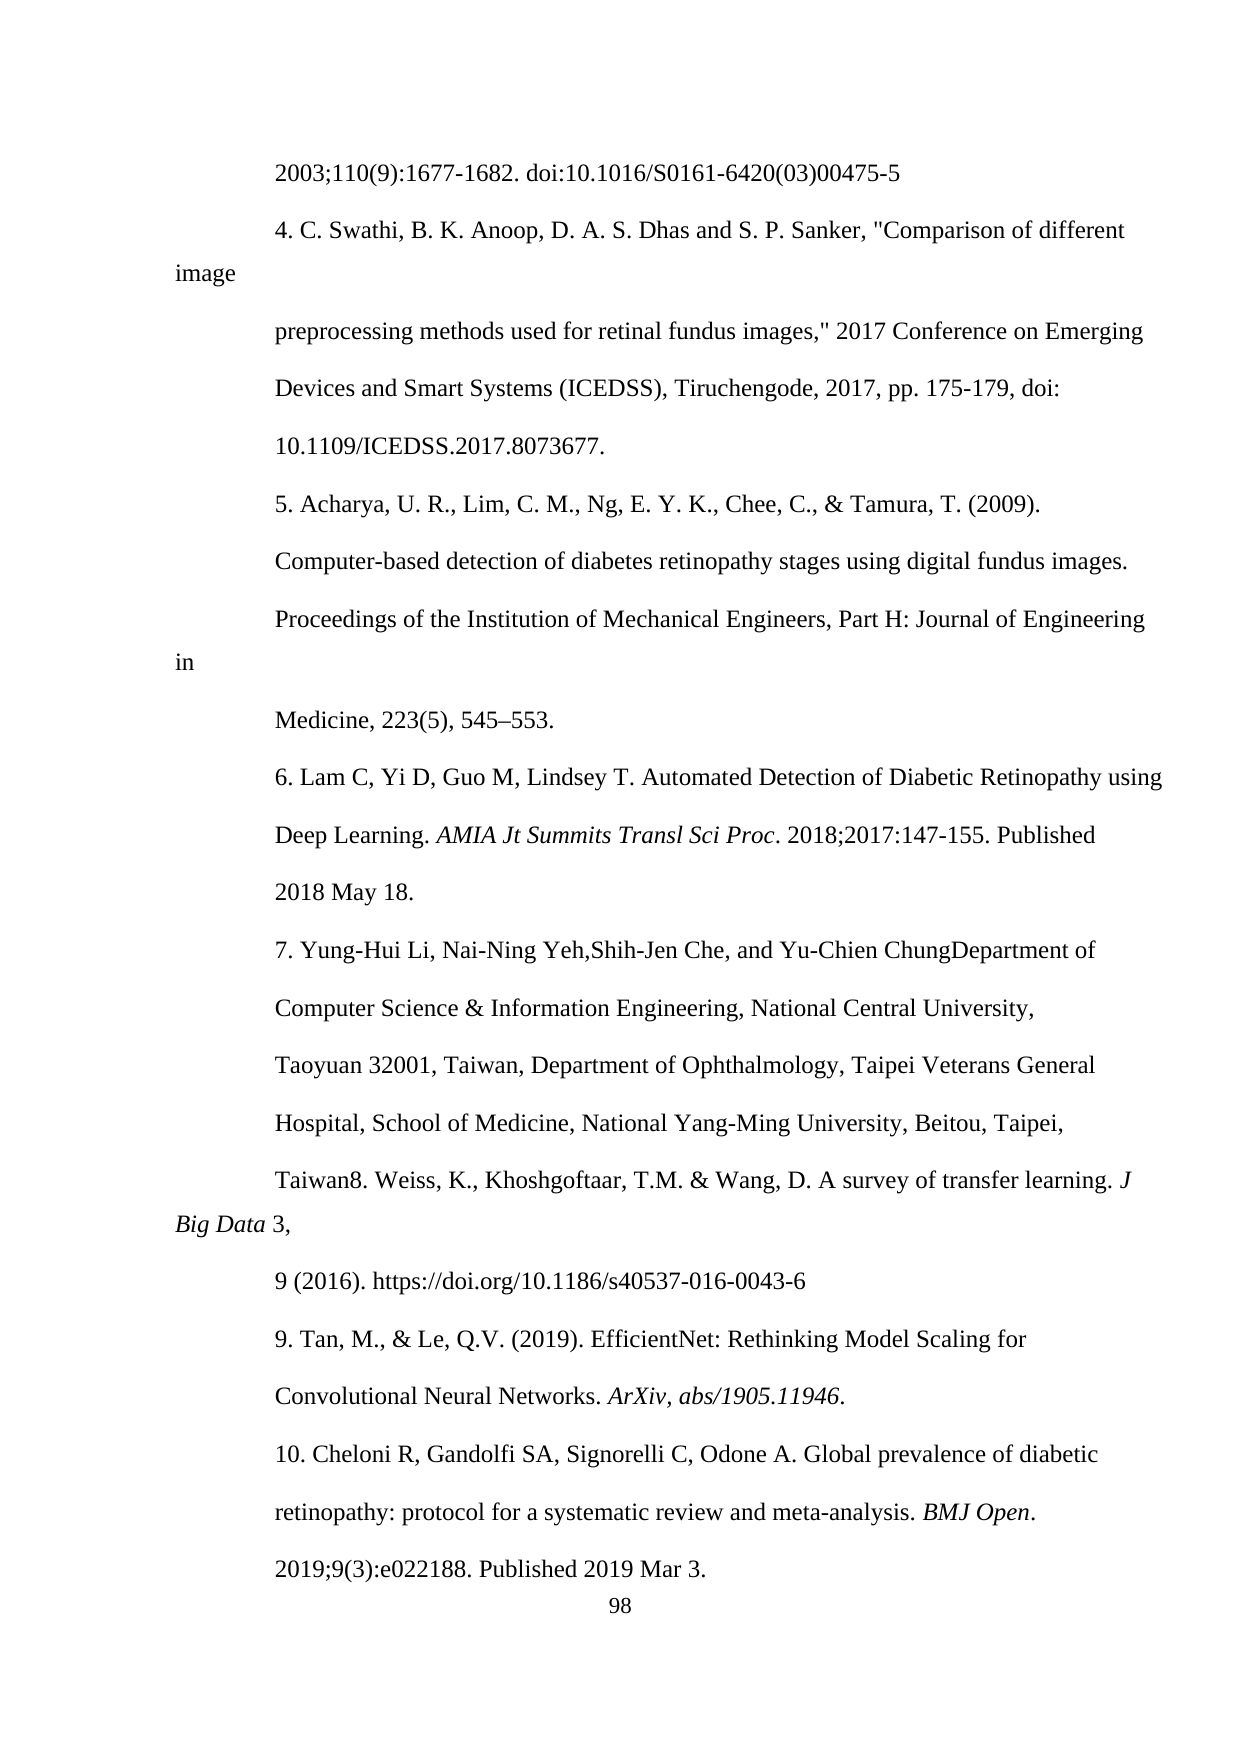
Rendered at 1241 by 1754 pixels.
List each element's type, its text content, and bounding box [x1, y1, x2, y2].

subtitle Taiwan8. Weiss, K., Khoshgoftaar, T.M. & Wang, D. A survey of transfer learning. J Big Data 3, [175, 1166, 1165, 1237]
subtitle Devices and Smart Systems (ICEDSS), Tiruchengode, 2017, pp. 175-179, doi: [175, 373, 1165, 402]
subtitle 9. Tan, M., & Le, Q.V. (2019). EfficientNet: Rethinking Model Scaling for [175, 1324, 1165, 1353]
subtitle 5. Acharya, U. R., Lim, C. M., Ng, E. Y. K., Chee, C., & Tamura, T. (2009). [175, 489, 1165, 517]
subtitle retinopathy: protocol for a systematic review and meta-analysis. BMJ Open. [175, 1497, 1165, 1525]
subtitle 7. Yung-Hui Li, Nai-Ning Yeh,Shih-Jen Che, and Yu-Chien ChungDepartment of [175, 935, 1165, 964]
subtitle preprocessing methods used for retinal fundus images," 2017 Conference on Emerging [175, 316, 1165, 345]
subtitle 9 (2016). https://doi.org/10.1186/s40537-016-0043-6 [175, 1266, 1165, 1295]
subtitle 10.1109/ICEDSS.2017.8073677. [175, 431, 1165, 460]
subtitle Proceedings of the Institution of Mechanical Engineers, Part H: Journal of Engineering in [175, 604, 1165, 676]
subtitle 10. Cheloni R, Gandolfi SA, Signorelli C, Odone A. Global prevalence of diabetic [175, 1439, 1165, 1468]
subtitle 2018 May 18. [175, 877, 1165, 906]
subtitle Taoyuan 32001, Taiwan, Department of Ophthalmology, Taipei Veterans General [175, 1050, 1165, 1079]
subtitle Hospital, School of Medicine, National Yang-Ming University, Beitou, Taipei, [175, 1108, 1165, 1137]
subtitle Convolutional Neural Networks. ArXiv, abs/1905.11946. [175, 1381, 1165, 1410]
subtitle 2019;9(3):e022188. Published 2019 Mar 3. [175, 1554, 1165, 1583]
subtitle Computer-based detection of diabetes retinopathy stages using digital fundus images. [175, 546, 1165, 575]
subtitle Computer Science & Information Engineering, National Central University, [175, 993, 1165, 1021]
subtitle 2003;110(9):1677-1682. doi:10.1016/S0161-6420(03)00475-5 [175, 158, 1165, 186]
subtitle 4. C. Swathi, B. K. Anoop, D. A. S. Dhas and S. P. Sanker, "Comparison of different image [175, 215, 1165, 287]
subtitle Medicine, 223(5), 545–553. [175, 705, 1165, 733]
subtitle 6. Lam C, Yi D, Guo M, Lindsey T. Automated Detection of Diabetic Retinopathy using [175, 762, 1165, 791]
subtitle Deep Learning. AMIA Jt Summits Transl Sci Proc. 2018;2017:147-155. Published [175, 820, 1165, 849]
